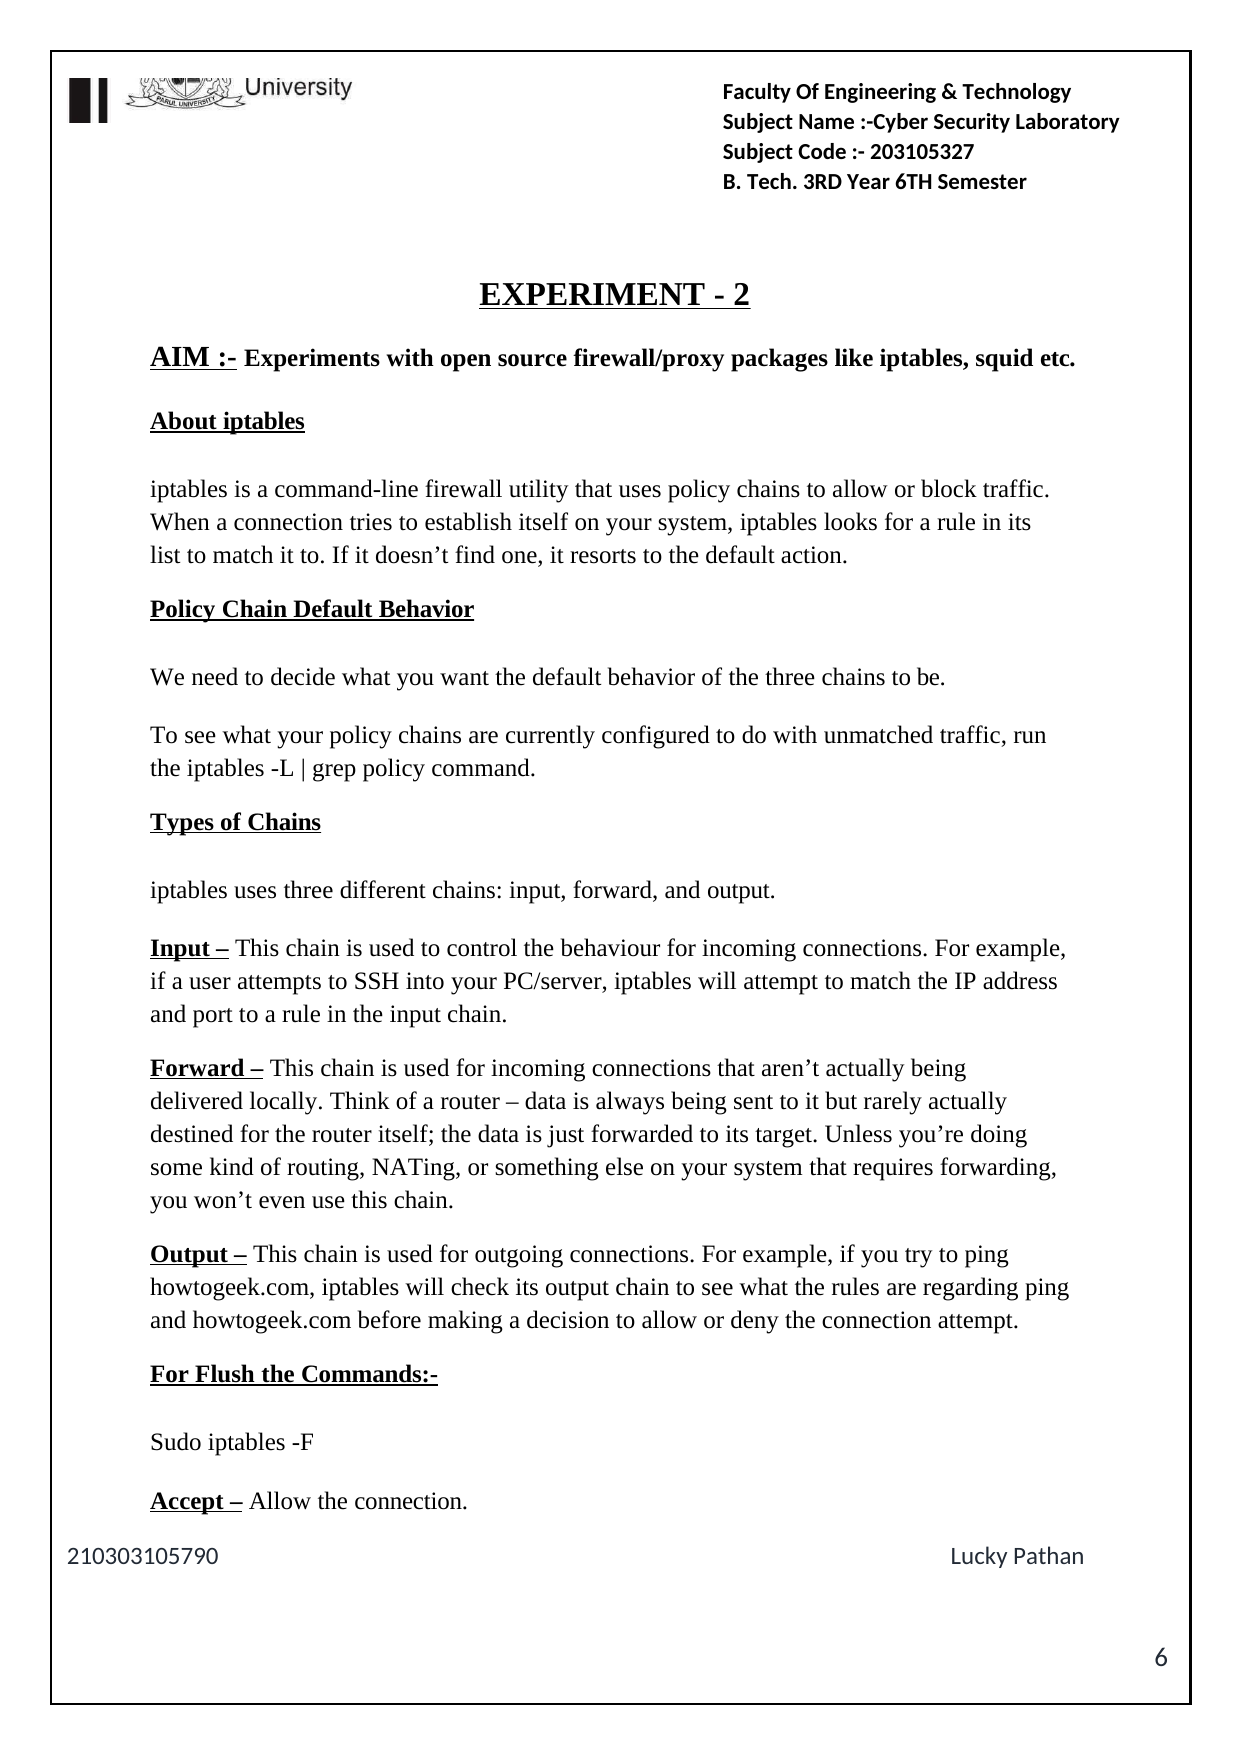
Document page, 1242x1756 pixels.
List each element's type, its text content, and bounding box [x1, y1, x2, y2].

text Input – This chain is used to control the behaviour for incoming connections. For example, if a user attempts to SSH into your PC/server, iptables will attempt to match the IP address and port to a rule in the input chain. [150, 933, 1085, 1028]
text iptables uses three different chains: input, forward, and output. [150, 875, 1177, 903]
text Accept – Allow the connection. [150, 1486, 1177, 1514]
text Sudo iptables -F [150, 1427, 1177, 1456]
text To see what your policy chains are currently configured to do with unmatched traffic, run the iptables -L | grep policy command. [150, 720, 1066, 782]
text Types of Chains [150, 807, 1177, 836]
text For Flush the Commands:- [150, 1359, 1177, 1388]
text We need to decide what you want the default behavior of the three chains to be. [150, 662, 1177, 691]
text iptables is a command-line firewall utility that uses policy chains to allow or block traffic. When a connection tries to establish itself on your system, iptables looks for a rule in its list to match it to. If it doesn’t find one, it resorts to the default action. [150, 474, 1066, 568]
text Policy Chain Default Behavior [150, 594, 1177, 623]
text About iptables [150, 406, 1177, 435]
text EXPERIMENT - 2 [152, 274, 1078, 313]
picture [66, 78, 357, 123]
text AIM :- Experiments with open source firewall/proxy packages like iptables, squid etc. [150, 339, 1177, 373]
text Forward – This chain is used for incoming connections that aren’t actually being delivered locally. Think of a router – data is always being sent to it but rarely actually destined for the router itself; the data is just forwarded to its target. Unless you’re doing some kind of routing, NATing, or something else on your system that requires forwarding, you won’t even use this chain. [150, 1053, 1066, 1214]
text Output – This chain is used for outgoing connections. For example, if you try to ping howtogeek.com, iptables will check its output chain to see what the rules are regarding ping and howtogeek.com before making a decision to allow or deny the connection attempt. [150, 1239, 1085, 1334]
